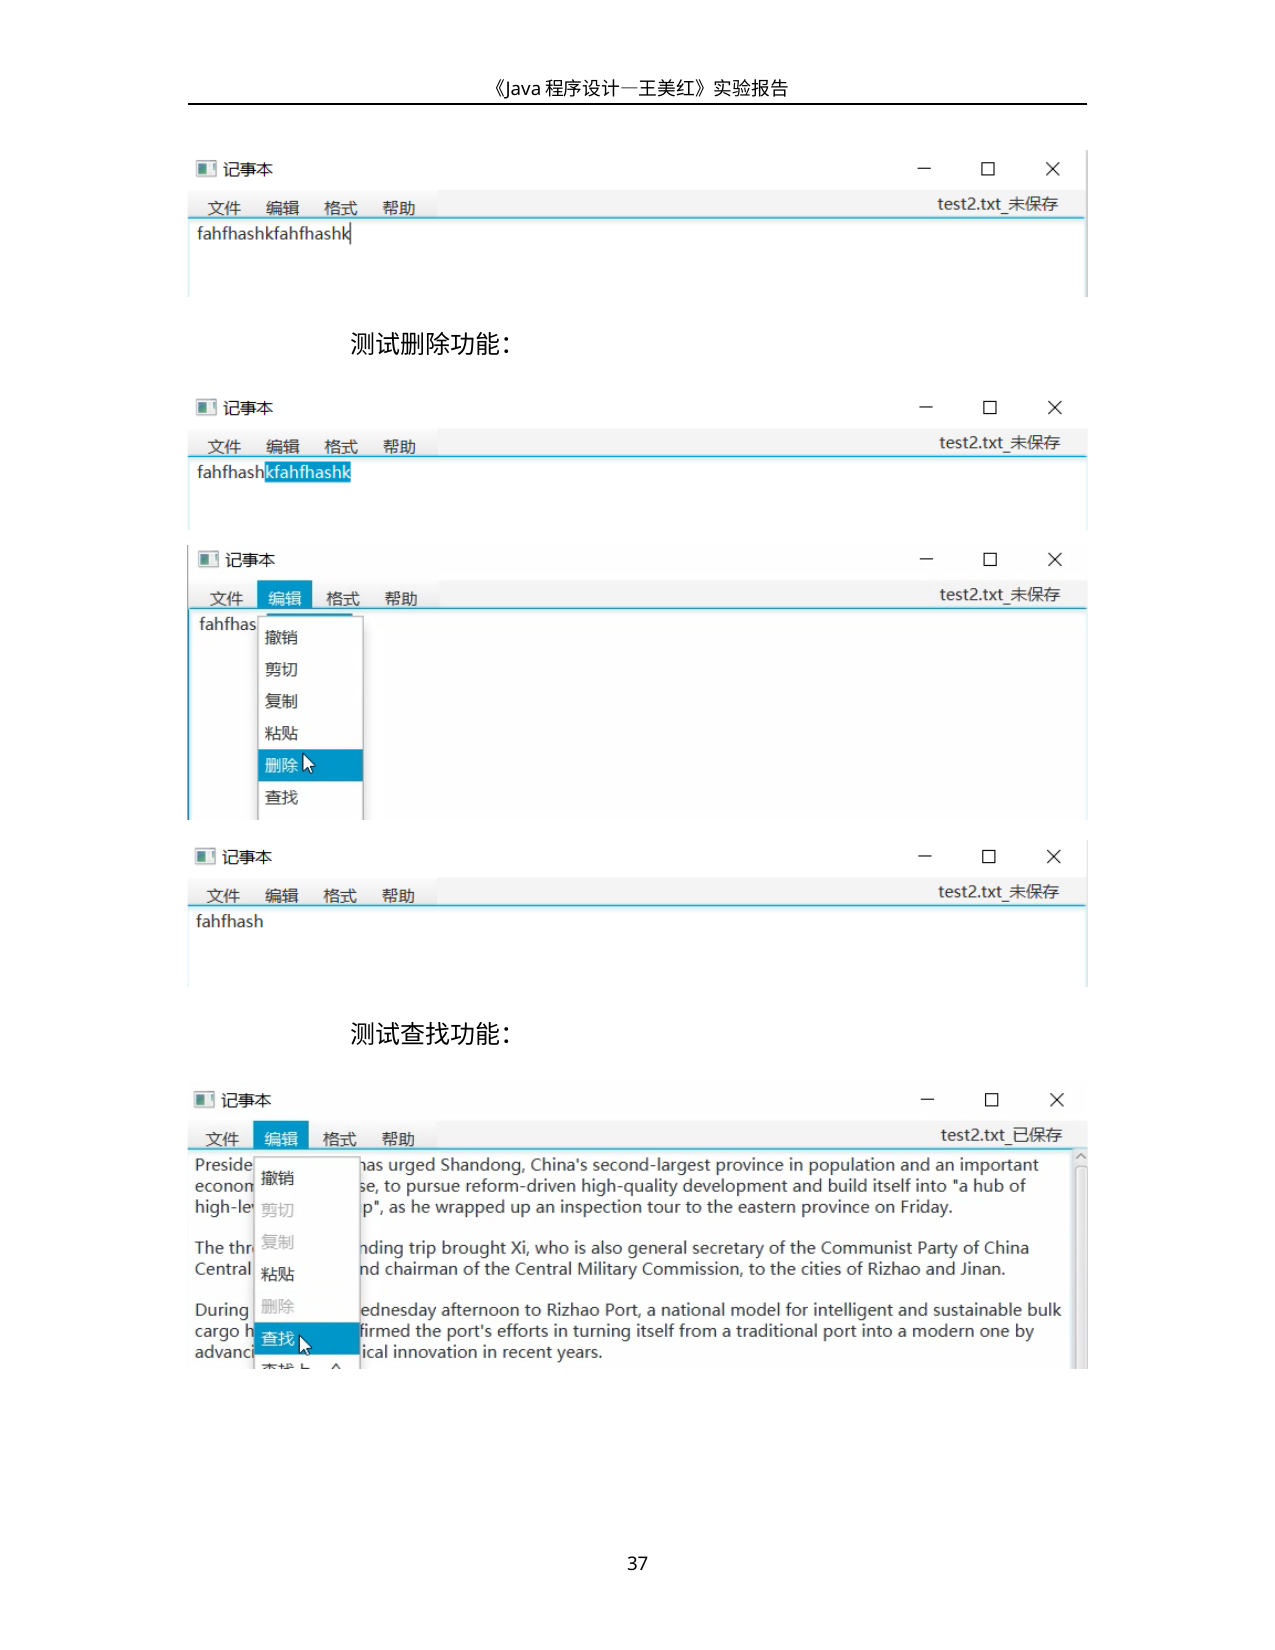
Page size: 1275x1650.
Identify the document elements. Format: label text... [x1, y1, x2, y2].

picture [187, 391, 1088, 530]
picture [187, 840, 1088, 987]
picture [187, 545, 1088, 820]
list 测试删除功能： [350, 324, 1087, 361]
picture [187, 1081, 1088, 1369]
picture [187, 150, 1088, 297]
list 测试查找功能： [350, 1014, 1087, 1051]
